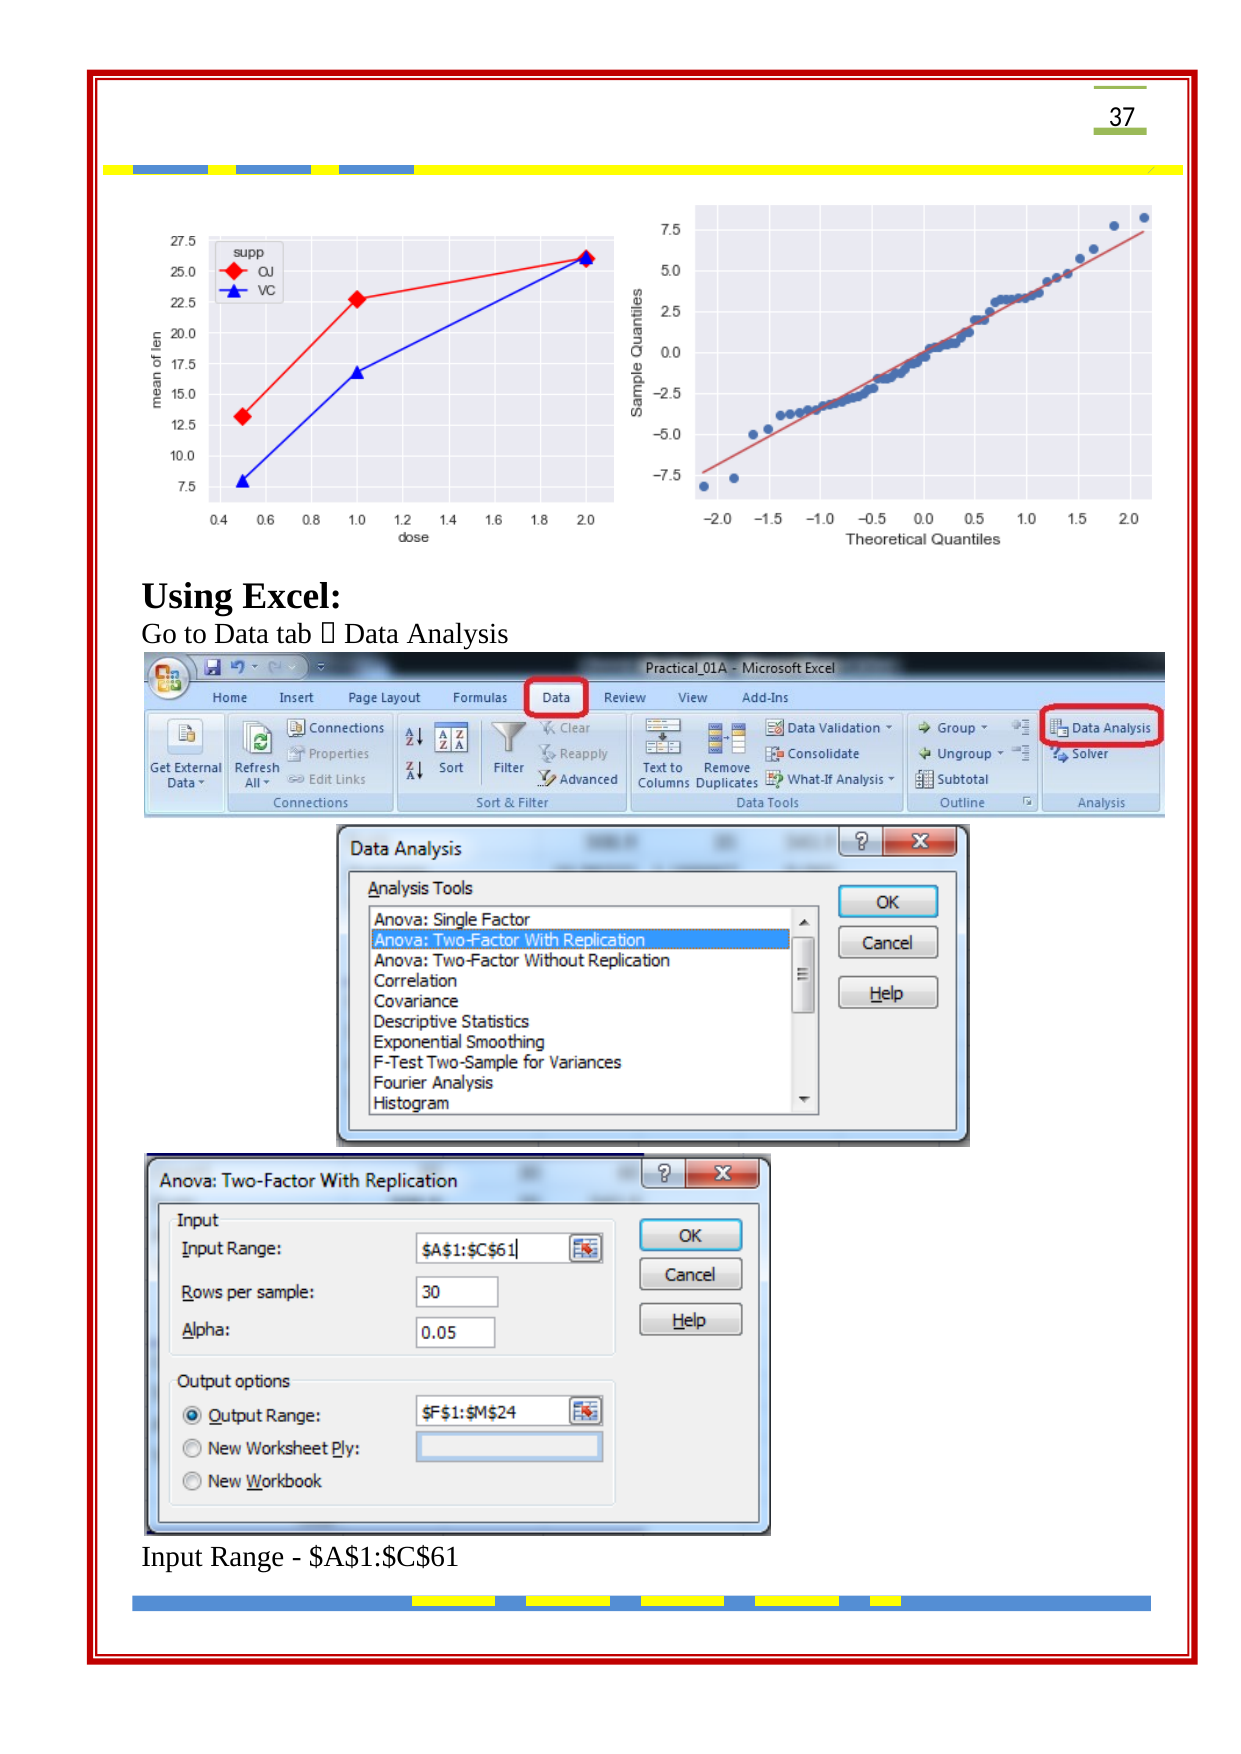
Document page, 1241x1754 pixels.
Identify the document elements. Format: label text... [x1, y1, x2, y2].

text 37 [211, 98, 1194, 159]
text Go to Data tab  Data Analysis [141, 617, 1194, 650]
picture [631, 205, 1152, 546]
picture [144, 1153, 771, 1536]
subtitle Using Excel: [141, 574, 1194, 617]
picture [144, 652, 1165, 819]
text Input Range - $A$1:$C$61 [141, 1539, 1194, 1573]
picture [336, 824, 970, 1147]
picture [151, 236, 614, 542]
